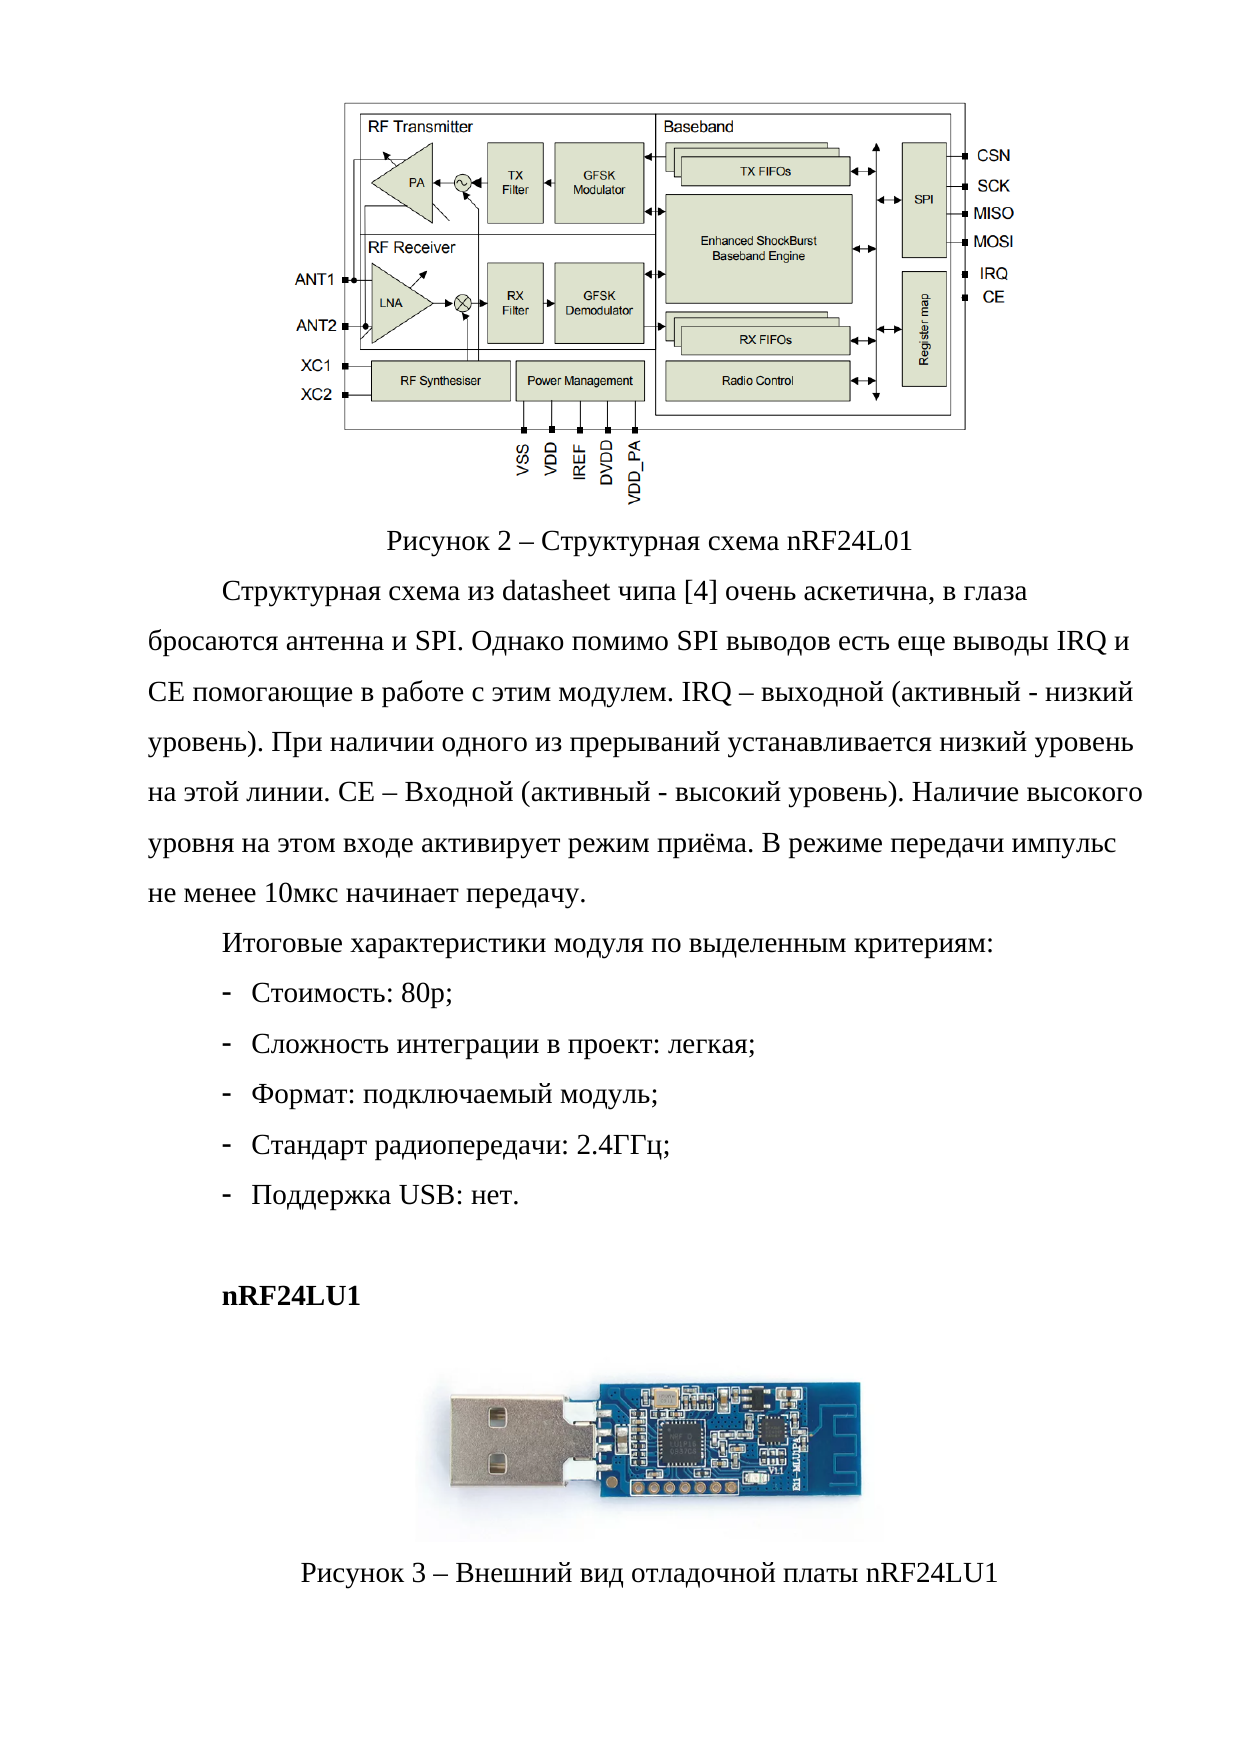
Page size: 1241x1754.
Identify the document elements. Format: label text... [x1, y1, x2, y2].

text Структурная схема из datasheet чипа [4] очень аскетична, в глаза бросаются антенна и SPI. Однако помимо SPI выводов есть еще выводы IRQ и CE помогающие в работе с этим модулем. IRQ – выходной (активный - низкий уровень). При наличии одного из прерываний устанавливается низкий уровень на этой линии. CE – Входной (активный - высокий уровень). Наличие высокого уровня на этом входе активирует режим приёма. В режиме передачи импульс не менее 10мкс начинает передачу. [148, 573, 1152, 908]
list Стоимость: 80р; [222, 976, 1152, 1009]
list Стандарт радиопередачи: 2.4ГГц; [222, 1127, 1152, 1161]
text Рисунок 2 – Структурная схема nRF24L01 [148, 523, 1152, 556]
text Итоговые характеристики модуля по выделенным критериям: [148, 925, 1152, 959]
text Рисунок 3 – Внешний вид отладочной платы nRF24LU1 [148, 1555, 1152, 1589]
picture [281, 88, 1018, 509]
subtitle nRF24LU1 [148, 1278, 1152, 1312]
list Формат: подключаемый модуль; [222, 1076, 1152, 1110]
list Сложность интеграции в проект: легкая; [222, 1026, 1152, 1060]
list Поддержка USB: нет. [222, 1177, 1152, 1211]
picture [415, 1328, 884, 1542]
